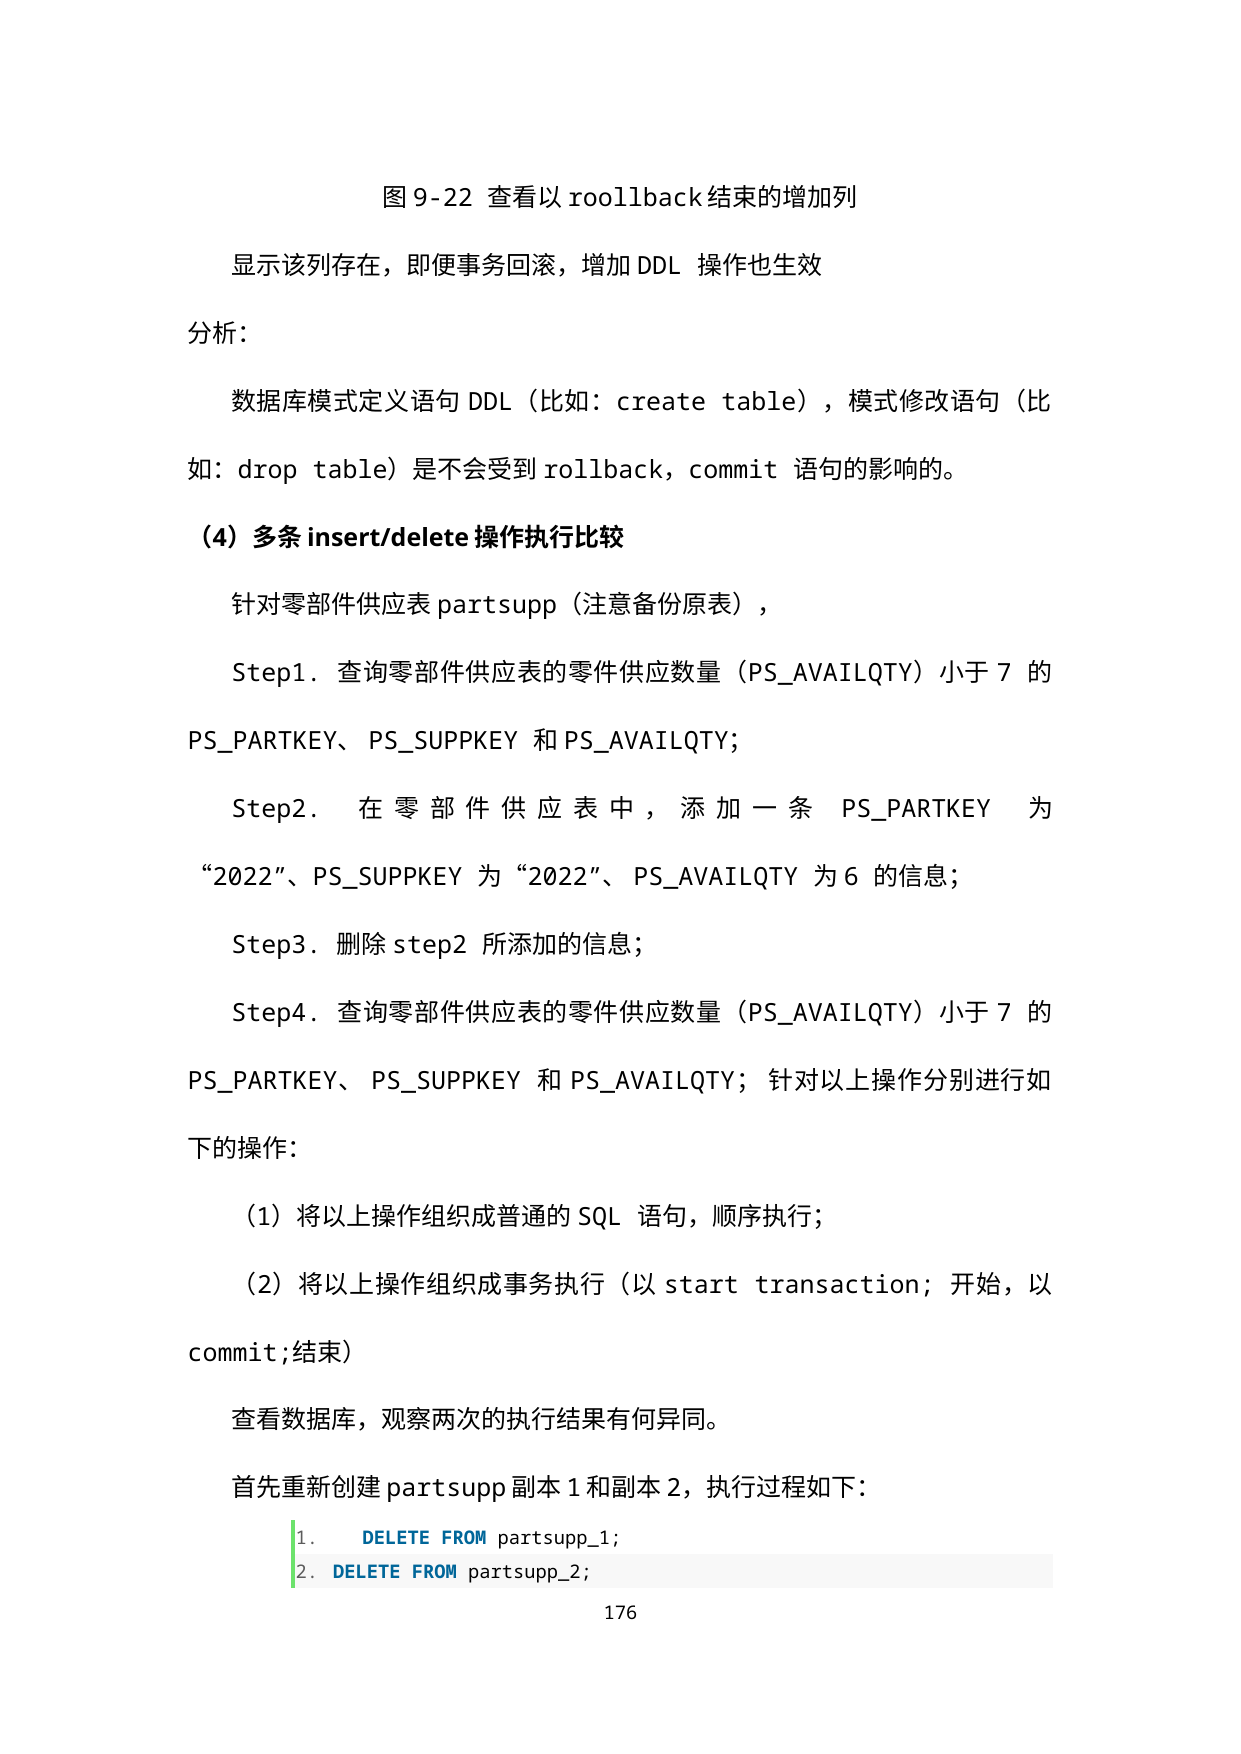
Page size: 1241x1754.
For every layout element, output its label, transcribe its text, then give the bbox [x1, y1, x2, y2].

text Step1. 查询零部件供应表的零件供应数量（PS_AVAILQTY）小于 7 的 PS_PARTKEY、 PS_SUPPKEY 和 PS_AVAILQTY； [187, 637, 1053, 773]
list DELETE FROM partsupp_2; [295, 1554, 1053, 1588]
text Step3. 删除 step2 所添加的信息； [187, 909, 1053, 977]
text Step2. 在零部件供应表中，添加⼀条 PS_PARTKEY 为“2022”、PS_SUPPKEY 为“2022”、 PS_AVAILQTY 为 6 的信息； [187, 773, 1053, 909]
text 分析： [187, 297, 1053, 365]
text 显示该列存在，即便事务回滚，增加 DDL 操作也生效 [187, 229, 1053, 297]
list DELETE FROM partsupp_1; [295, 1520, 1053, 1554]
text Step4. 查询零部件供应表的零件供应数量（PS_AVAILQTY）小于 7 的 PS_PARTKEY、 PS_SUPPKEY 和 PS_AVAILQTY； 针对以上操作分别进行如下的操作： [187, 977, 1053, 1180]
text （1）将以上操作组织成普通的 SQL 语句，顺序执行； [187, 1180, 1053, 1248]
text 首先重新创建partsupp副本1和副本2，执行过程如下： [187, 1452, 1053, 1520]
subtitle （4）多条insert/delete操作执行比较 [187, 501, 1053, 569]
text 查看数据库，观察两次的执行结果有何异同。 [187, 1384, 1053, 1452]
text （2）将以上操作组织成事务执行（以 start transaction; 开始，以 commit;结束） [187, 1248, 1053, 1384]
text 针对零部件供应表 partsupp（注意备份原表）， [187, 569, 1053, 637]
text 数据库模式定义语句 DDL（比如：create table），模式修改语句（比如：drop table）是不会受到 rollback，commit 语句的影响的。 [187, 365, 1053, 501]
text 图9-22 查看以roollback结束的增加列 [187, 162, 1053, 229]
